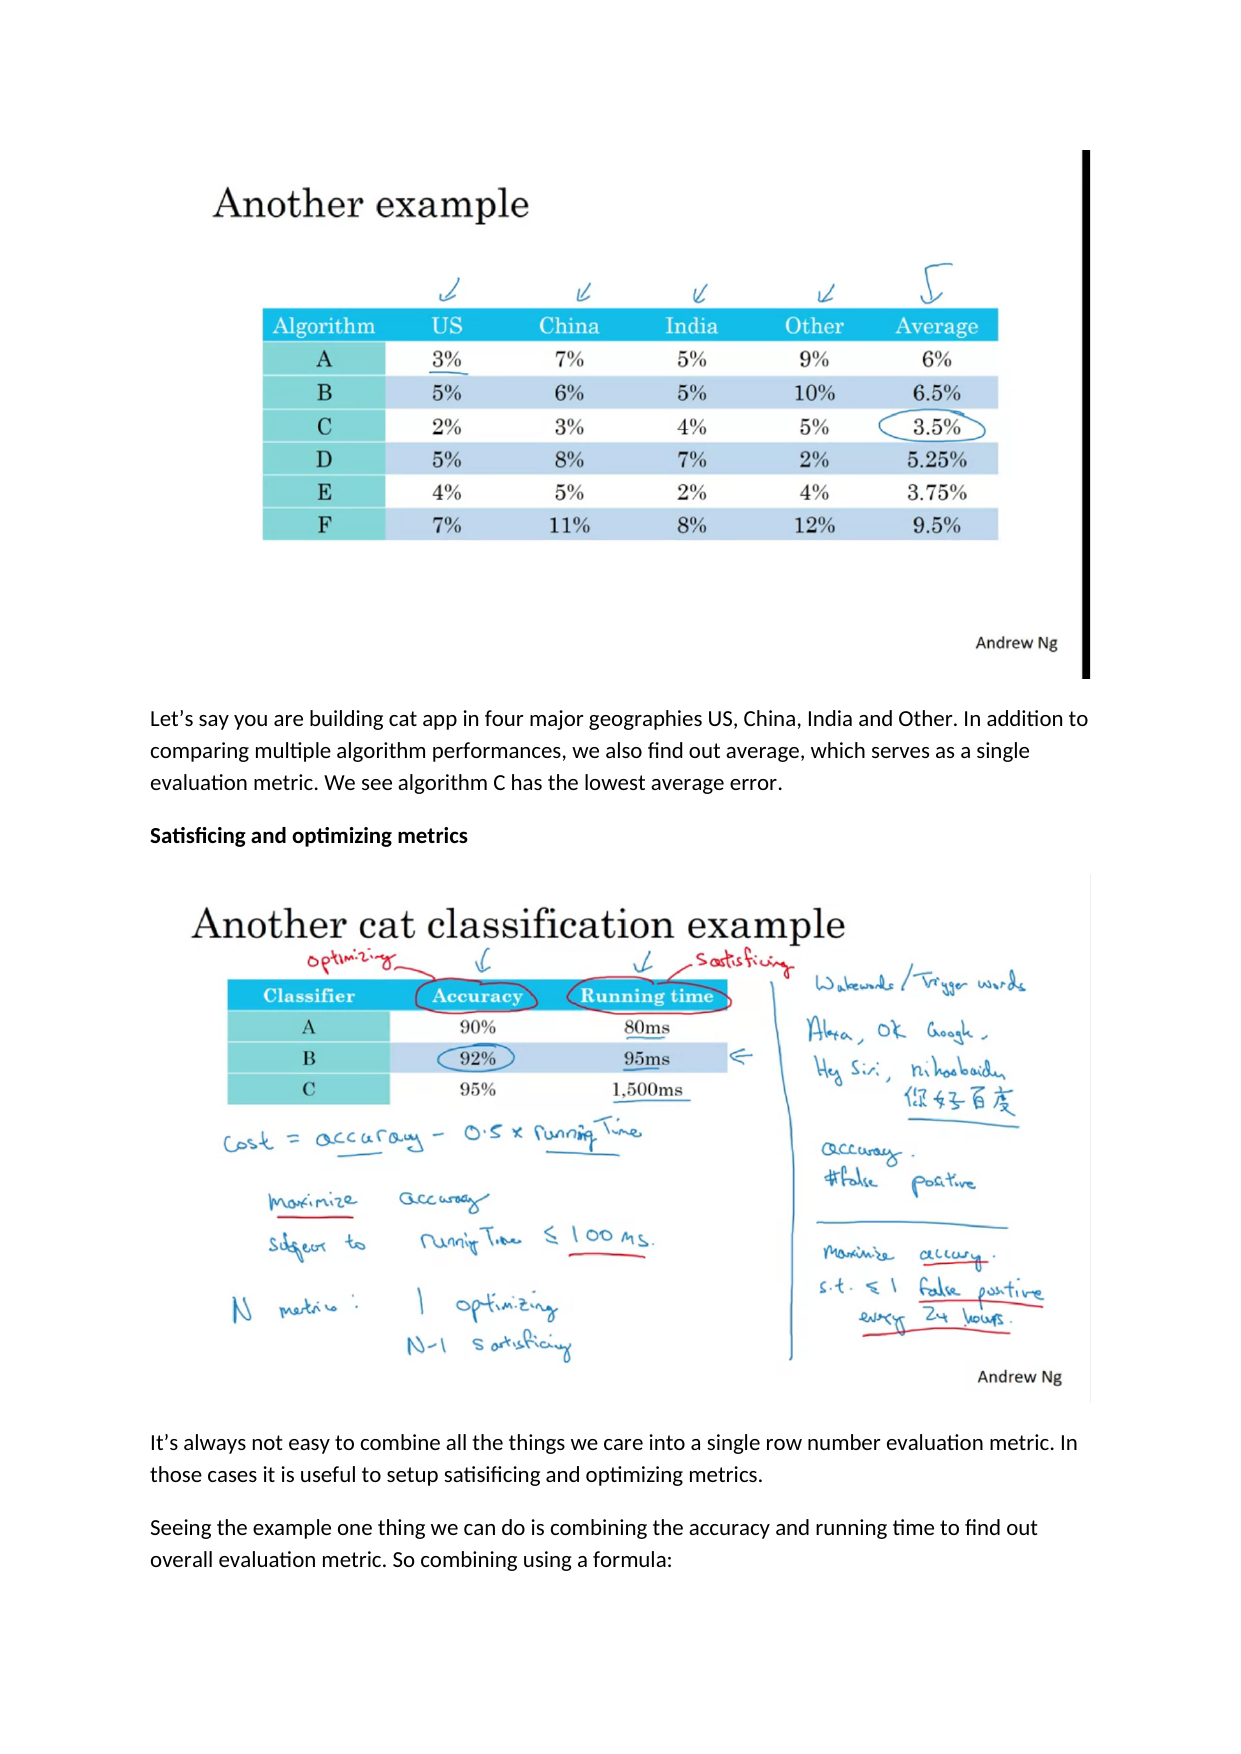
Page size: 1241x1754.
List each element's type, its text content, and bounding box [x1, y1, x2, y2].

picture [150, 874, 1091, 1403]
text Let’s say you are building cat app in four major geographies US, China, India and Other. In addition to comparing multiple algorithm performances, we also find out average, which serves as a single evaluation metric. We see algorithm C has the lowest average error. [150, 704, 1090, 796]
text Seeing the example one thing we can do is combining the accuracy and running time to find out overall evaluation metric. So combining using a formula: [150, 1513, 1090, 1573]
picture [150, 150, 1091, 679]
text Satisficing and optimizing metrics [150, 821, 1090, 849]
text It’s always not easy to combine all the things we care into a single row number evaluation metric. In those cases it is useful to setup satisificing and optimizing metrics. [150, 1428, 1090, 1488]
